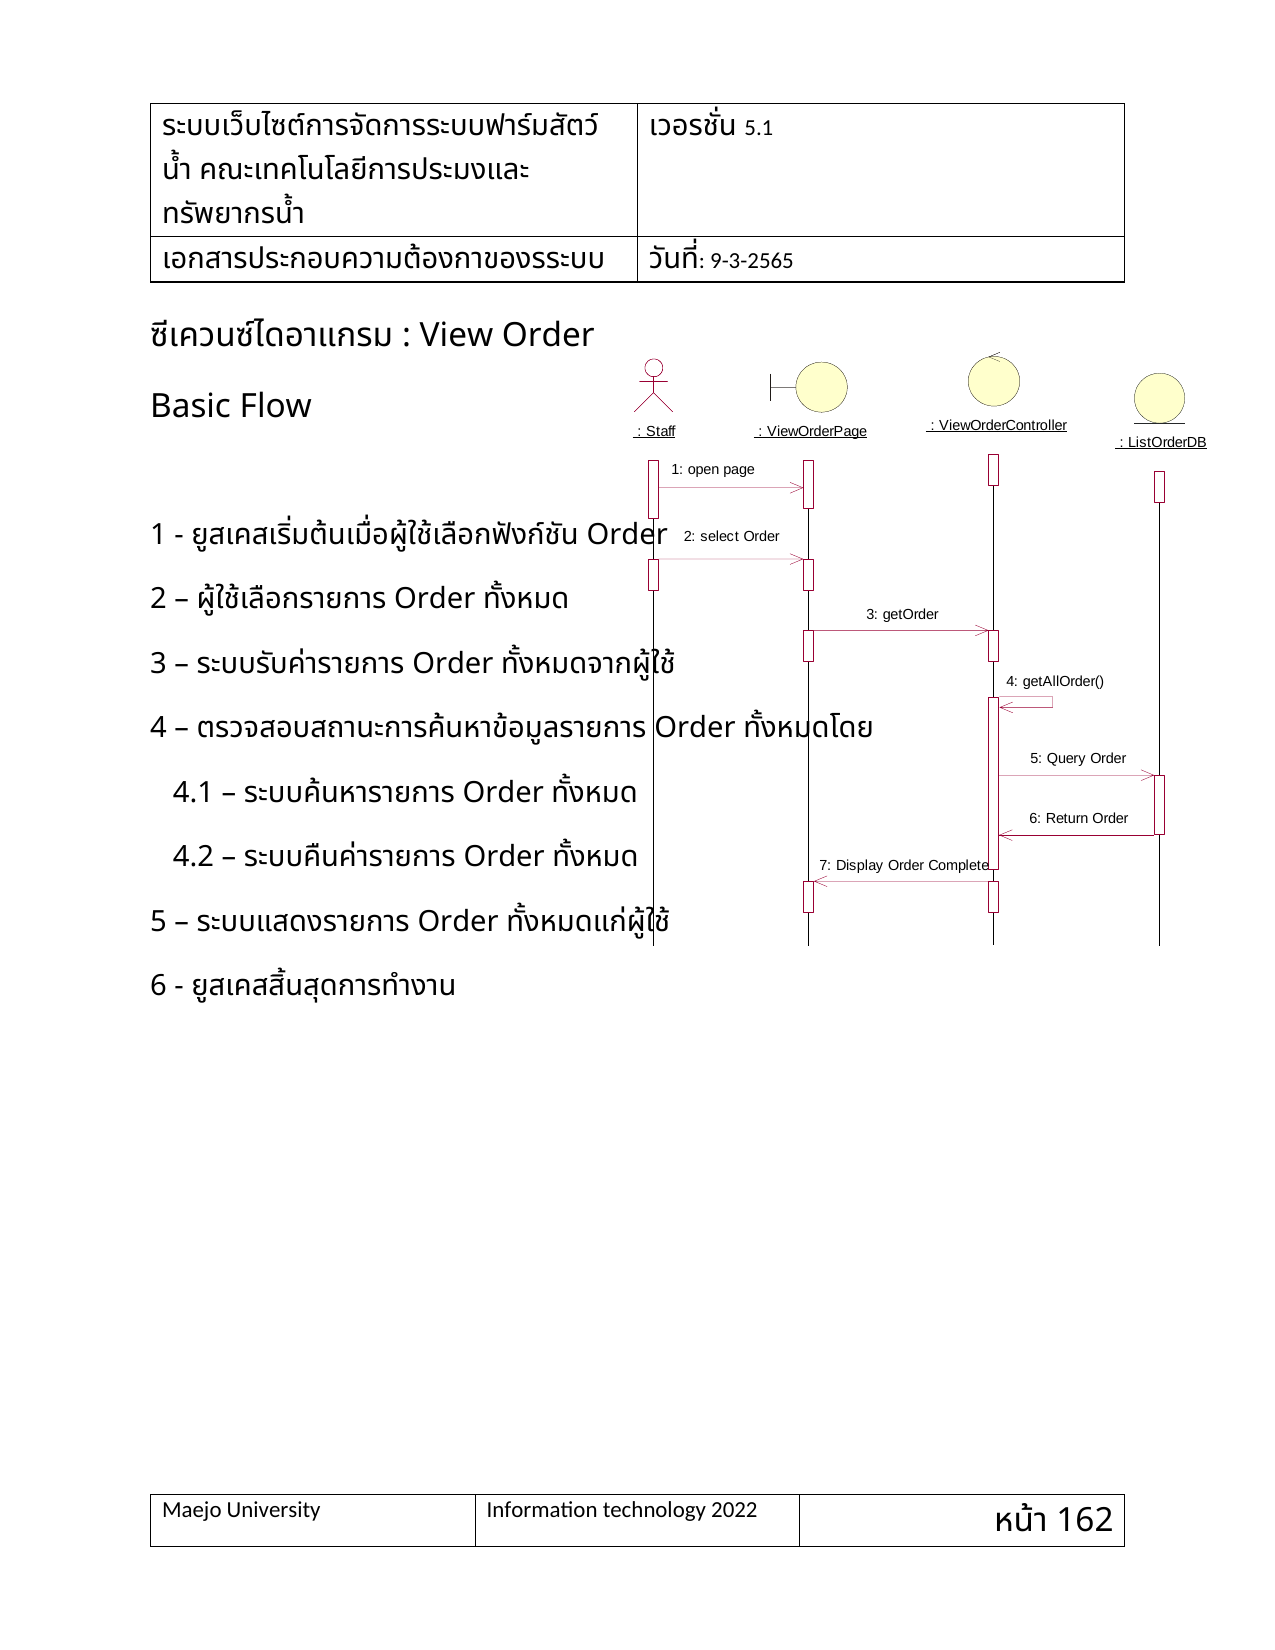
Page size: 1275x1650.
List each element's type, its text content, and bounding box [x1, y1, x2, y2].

text 2 – ผู้ใช้เลือกรายการ Order ทั้งหมด [150, 577, 1125, 622]
text 4.2 – ระบบคืนค่ารายการ Order ทั้งหมด [150, 835, 1125, 879]
text ซีเควนซ์ไดอาแกรม : View Order [150, 310, 1125, 361]
text 4 – ตรวจสอบสถานะการค้นหาข้อมูลรายการ Order ทั้งหมดโดย [150, 706, 1125, 751]
text Basic Flow [150, 382, 1125, 427]
text 5 – ระบบแสดงรายการ Order ทั้งหมดแก่ผู้ใช้ [150, 900, 1125, 944]
text 3 – ระบบรับค่ารายการ Order ทั้งหมดจากผู้ใช้ [150, 642, 1125, 686]
text 6 - ยูสเคสสิ้นสุดการทำงาน [150, 964, 1125, 1008]
text 4.1 – ระบบค้นหารายการ Order ทั้งหมด [150, 771, 1125, 815]
text 1 - ยูสเคสเริ่มต้นเมื่อผู้ใช้เลือกฟังก์ชัน Order [150, 513, 1125, 557]
